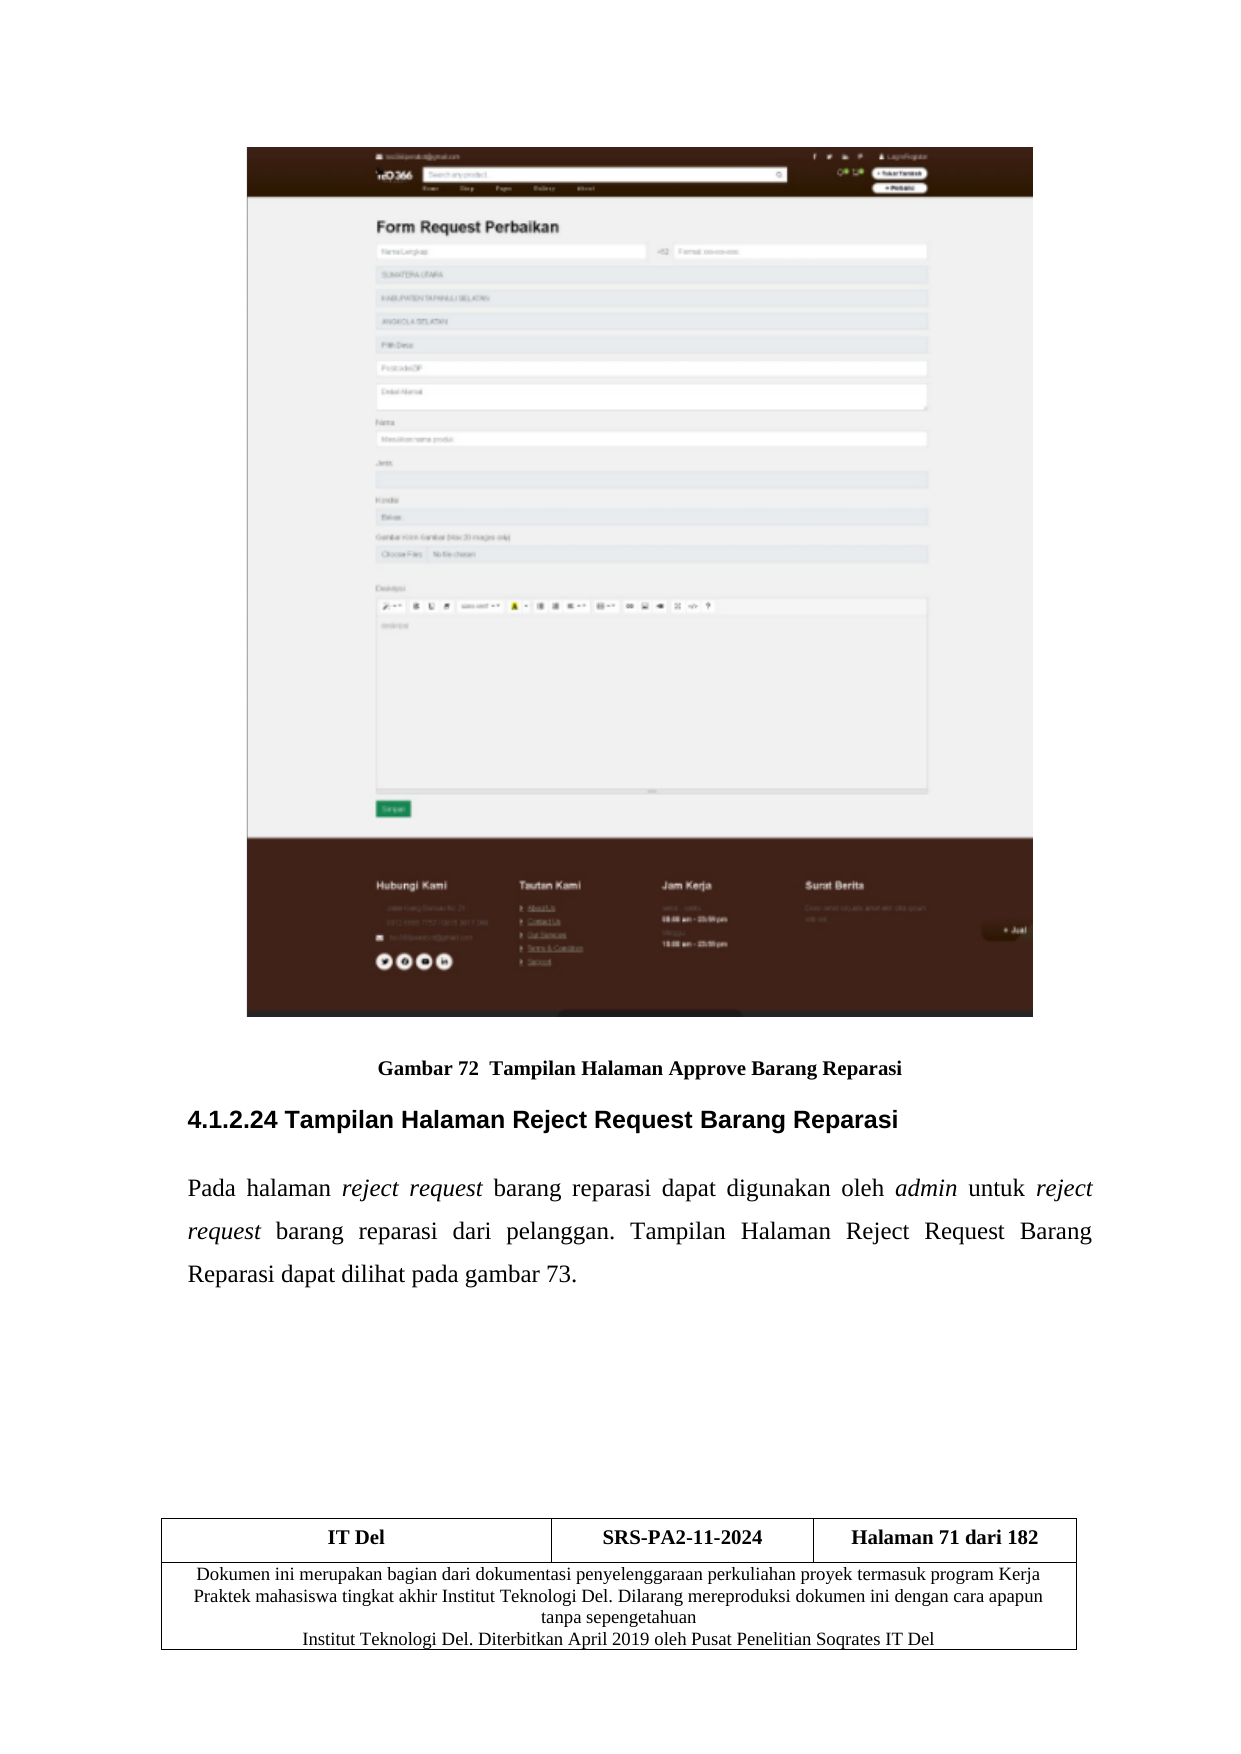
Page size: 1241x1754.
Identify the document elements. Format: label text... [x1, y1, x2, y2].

text Gambar 72 Tampilan Halaman Approve Barang Reparasi [187, 1056, 1092, 1080]
picture [246, 147, 1033, 1017]
text Pada halaman reject request barang reparasi dapat digunakan oleh admin untuk reject request barang reparasi dari pelanggan. Tampilan Halaman Reject Request Barang Reparasi dapat dilihat pada gambar 73. [187, 1173, 1092, 1288]
text 4.1.2.24 Tampilan Halaman Reject Request Barang Reparasi [187, 1105, 1092, 1134]
